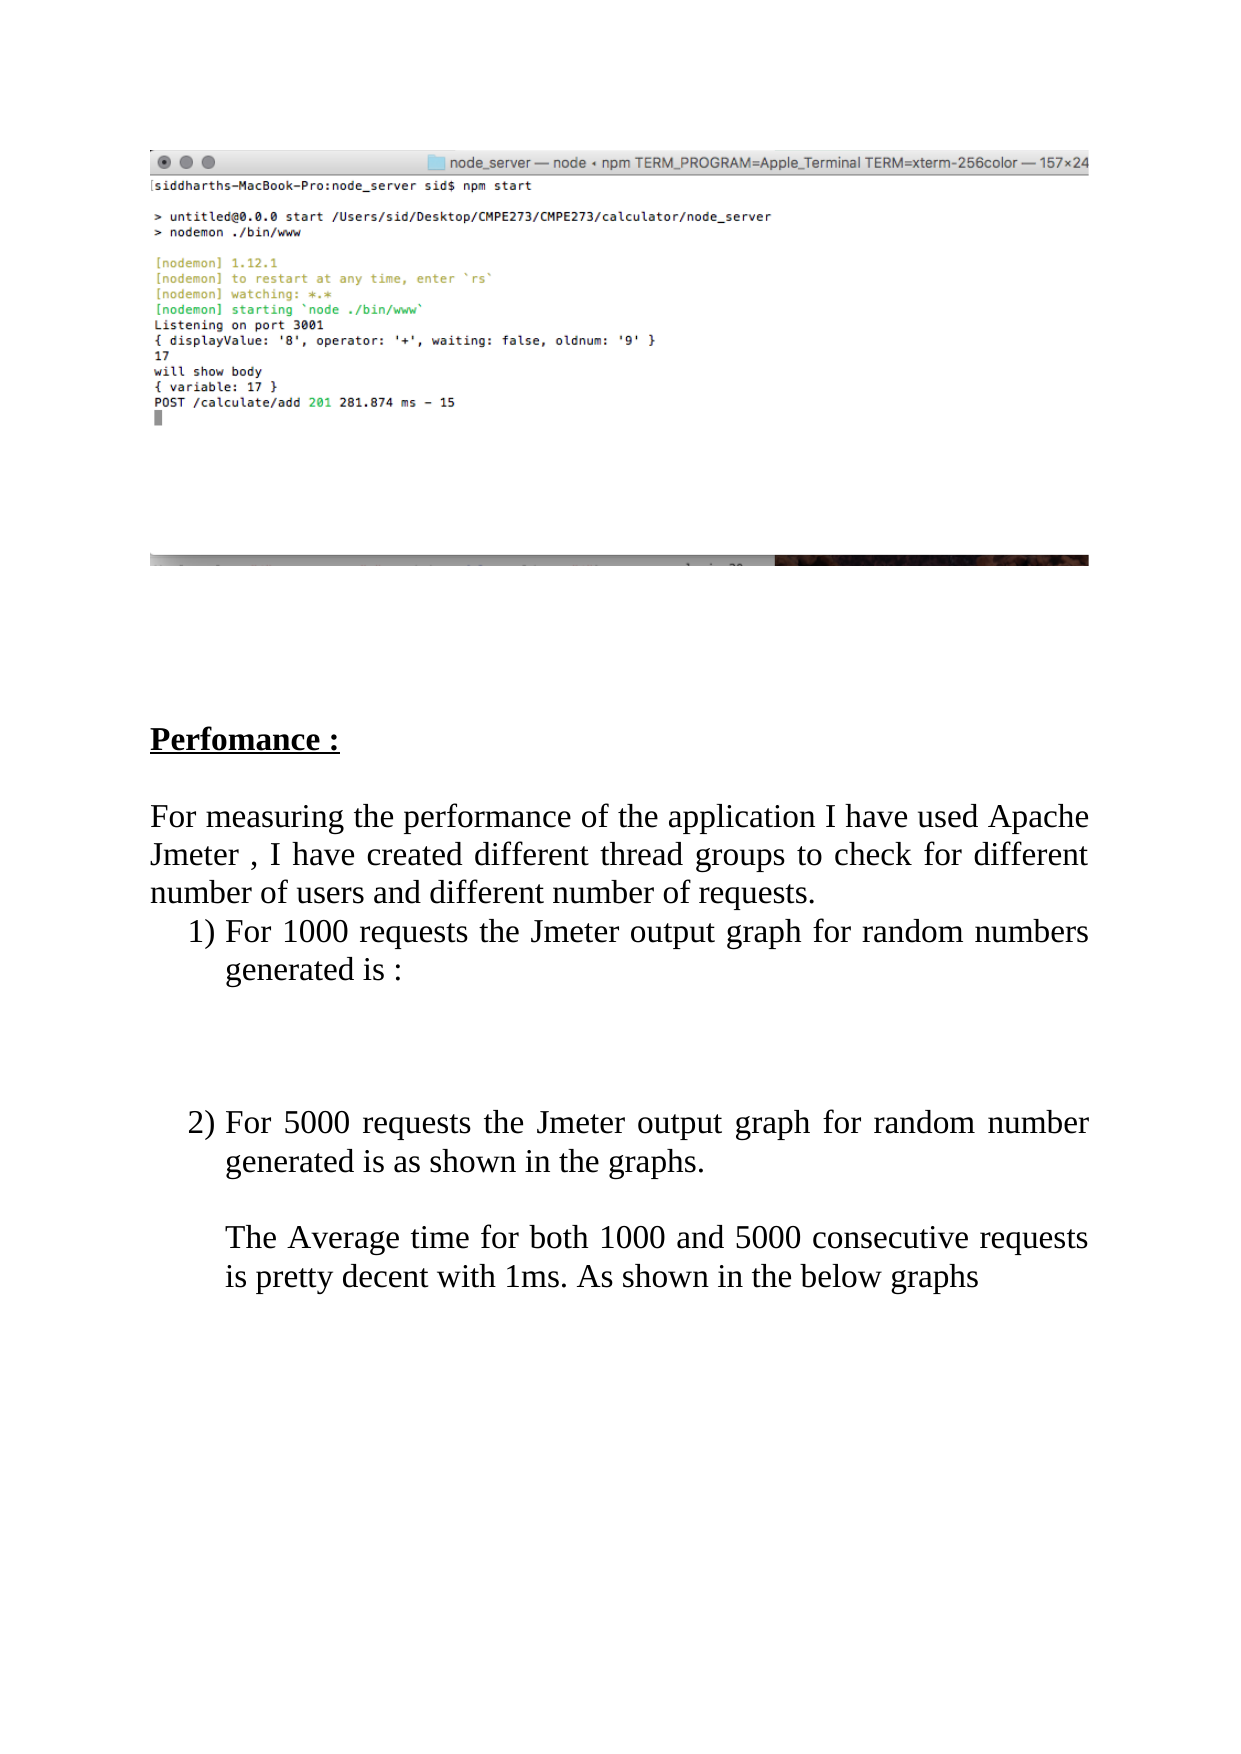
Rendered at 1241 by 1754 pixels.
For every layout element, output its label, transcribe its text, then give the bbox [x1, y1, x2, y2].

list The Average time for both 1000 and 5000 consecutive requests is pretty decent with 1ms. As shown in the below graphs [225, 1217, 1090, 1294]
picture [150, 150, 1089, 566]
text For measuring the performance of the application I have used Apache Jmeter , I have created different thread groups to check for different number of users and different number of requests. [150, 796, 1090, 911]
list For 1000 requests the Jmeter output graph for random numbers generated is : [187, 911, 1090, 987]
list For 5000 requests the Jmeter output graph for random number generated is as shown in the graphs. [187, 1102, 1090, 1179]
text Perfomance : [150, 719, 1090, 757]
